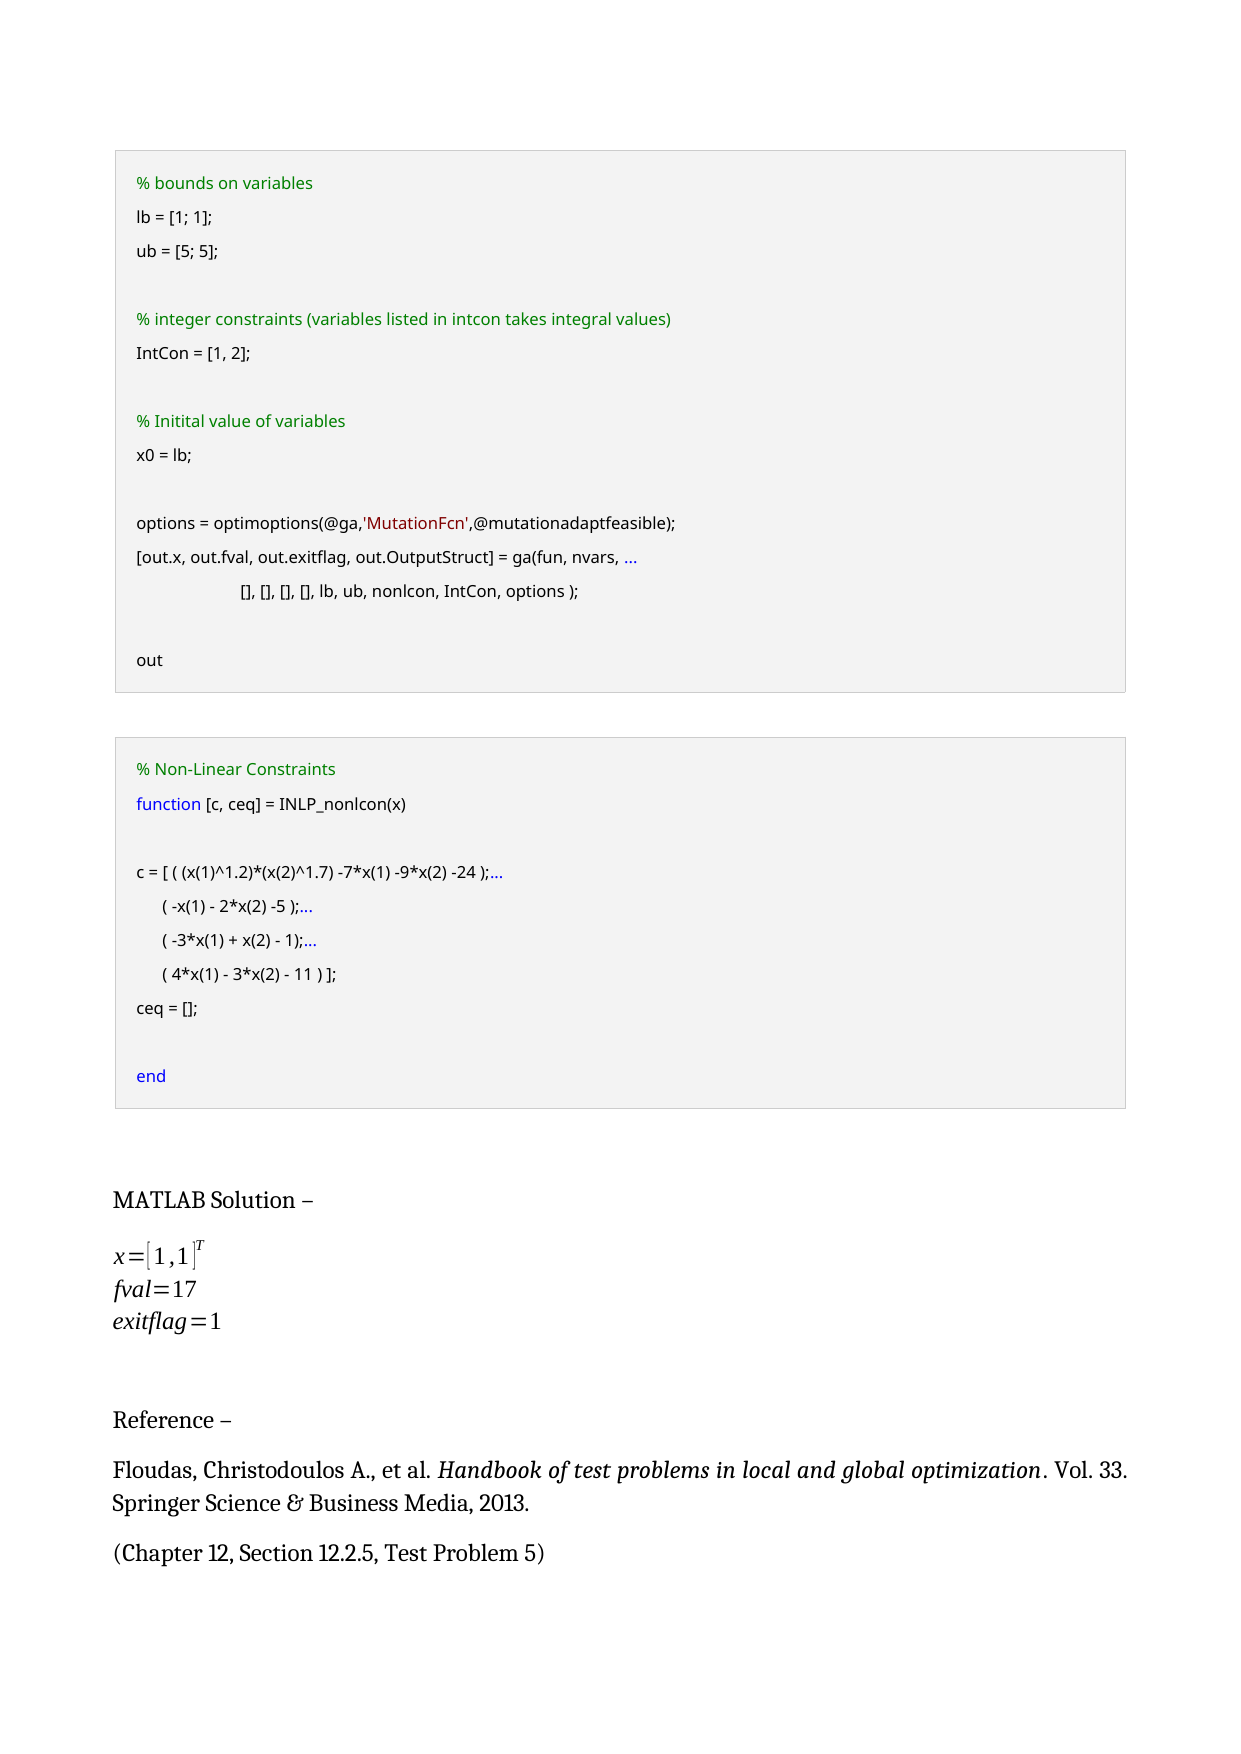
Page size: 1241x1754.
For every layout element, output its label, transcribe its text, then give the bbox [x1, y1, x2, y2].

text % Non-Linear Constraints function [c, ceq] = INLP_nonlcon(x) c = [ ( (x(1)^1.2)*(x(2)^1.7) -7*x(1) -9*x(2) -24 );... ( -x(1) - 2*x(2) -5 );... ( -3*x(1) + x(2) - 1);... ( 4*x(1) - 3*x(2) - 11 ) ]; ceq = []; end [116, 738, 1125, 1108]
text (Chapter 12, Section 12.2.5, Test Problem 5) [112, 1538, 1128, 1567]
text MATLAB Solution – [112, 1186, 1128, 1215]
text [116, 151, 1125, 692]
text Floudas, Christodoulos A., et al. Handbook of test problems in local and global optimization. Vol. 33. Springer Science & Business Media, 2013. [112, 1456, 1128, 1517]
text Reference – [112, 1406, 1128, 1435]
